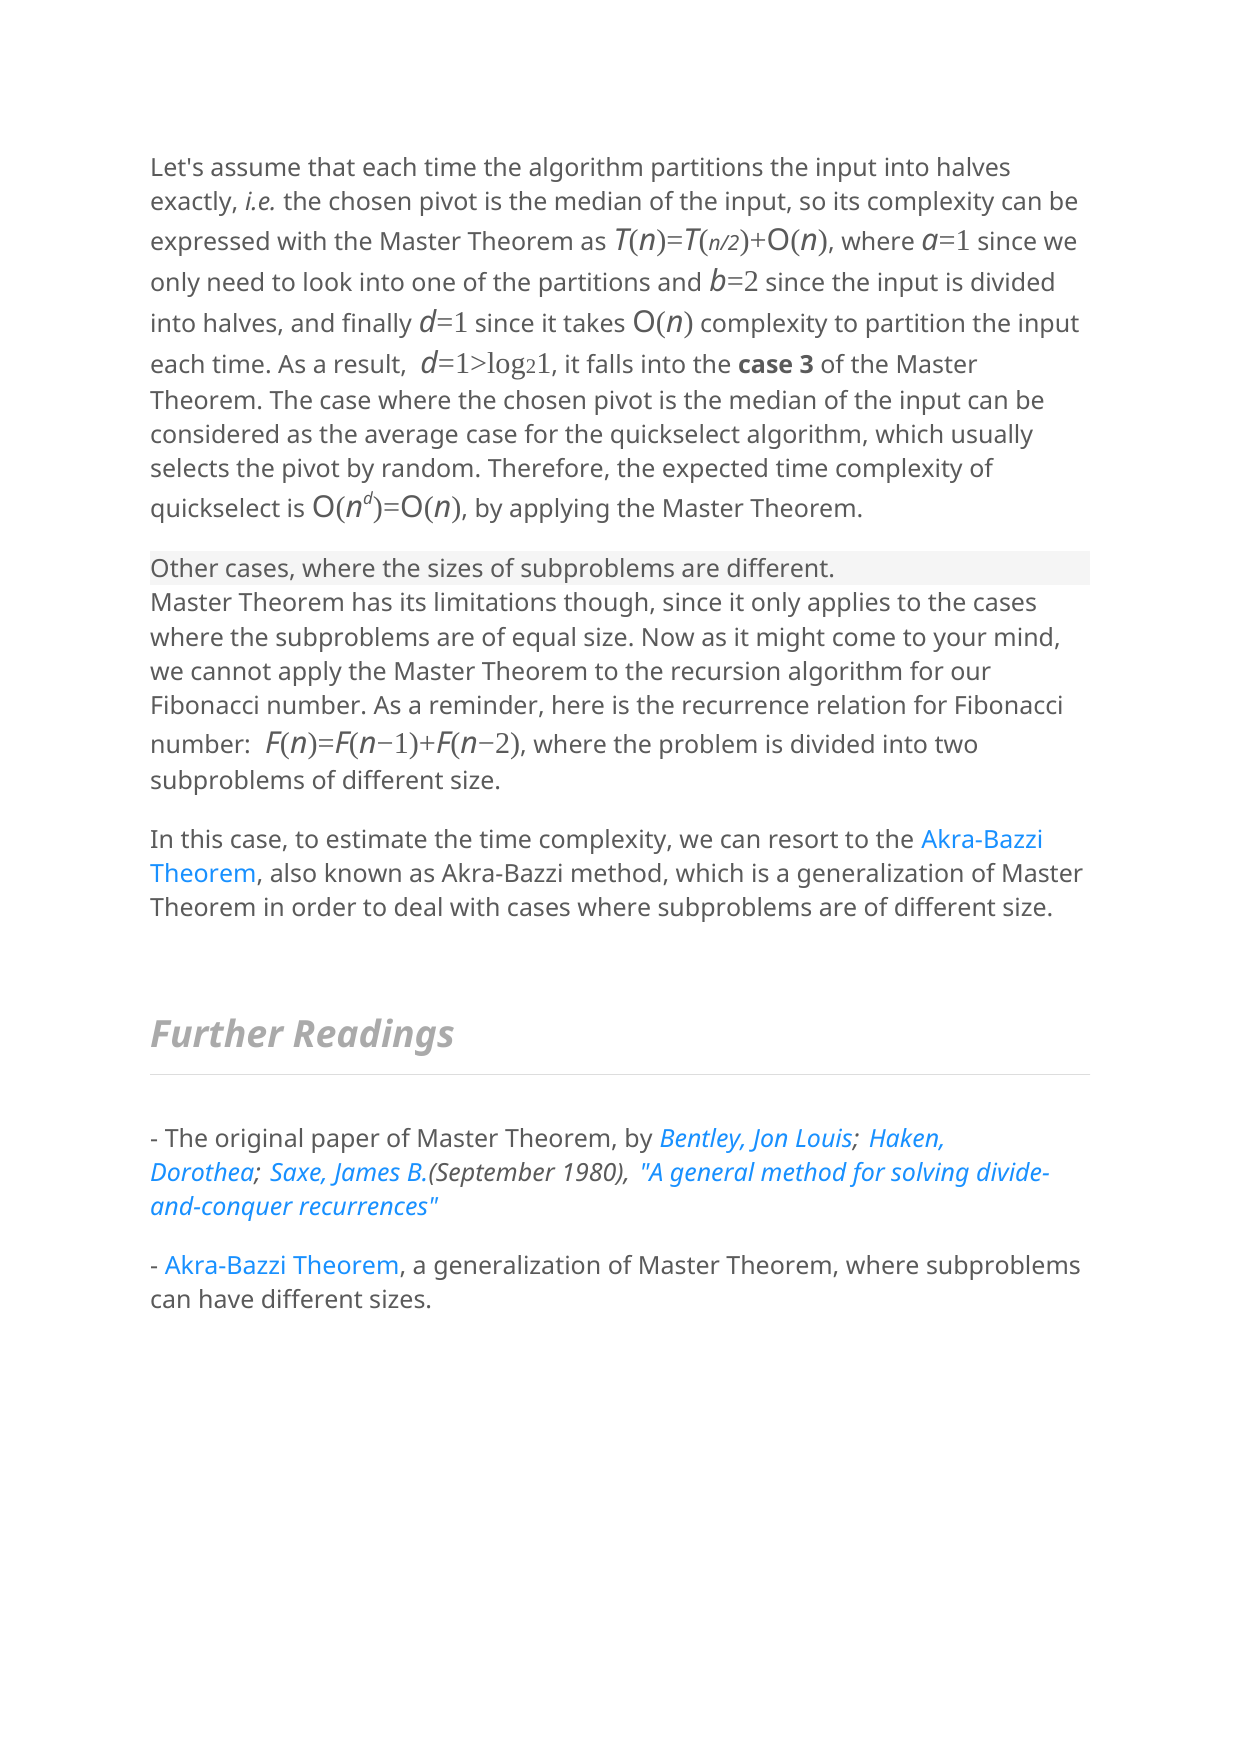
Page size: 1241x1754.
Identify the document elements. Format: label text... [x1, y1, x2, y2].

text Master Theorem has its limitations though, since it only applies to the cases where the subproblems are of equal size. Now as it might come to your mind, we cannot apply the Master Theorem to the recursion algorithm for our Fibonacci number. As a reminder, here is the recurrence relation for Fibonacci number: F(n)=F(n−1)+F(n−2), where the problem is divided into two subproblems of different size. [150, 585, 1090, 797]
text Let's assume that each time the algorithm partitions the input into halves exactly, i.e. the chosen pivot is the median of the input, so its complexity can be expressed with the Master Theorem as T(n)=T(n/2​)+O(n), where a=1 since we only need to look into one of the partitions and b=2 since the input is divided into halves, and finally d=1 since it takes O(n) complexity to partition the input each time. As a result, d=1>log2​1, it falls into the case 3 of the Master Theorem. The case where the chosen pivot is the median of the input can be considered as the average case for the quickselect algorithm, which usually selects the pivot by random. Therefore, the expected time complexity of quickselect is O(nd)=O(n), by applying the Master Theorem. [150, 150, 1090, 526]
text Other cases, where the sizes of subproblems are different. [150, 551, 1090, 585]
subtitle Further Readings [150, 1008, 1090, 1059]
text - Akra-Bazzi Theorem, a generalization of Master Theorem, where subproblems can have different sizes. [150, 1248, 1090, 1316]
text - The original paper of Master Theorem, by Bentley, Jon Louis; Haken, Dorothea; Saxe, James B.(September 1980), "A general method for solving divide-and-conquer recurrences" [150, 1121, 1090, 1223]
text In this case, to estimate the time complexity, we can resort to the Akra-Bazzi Theorem, also known as Akra-Bazzi method, which is a generalization of Master Theorem in order to deal with cases where subproblems are of different size. [150, 822, 1090, 924]
